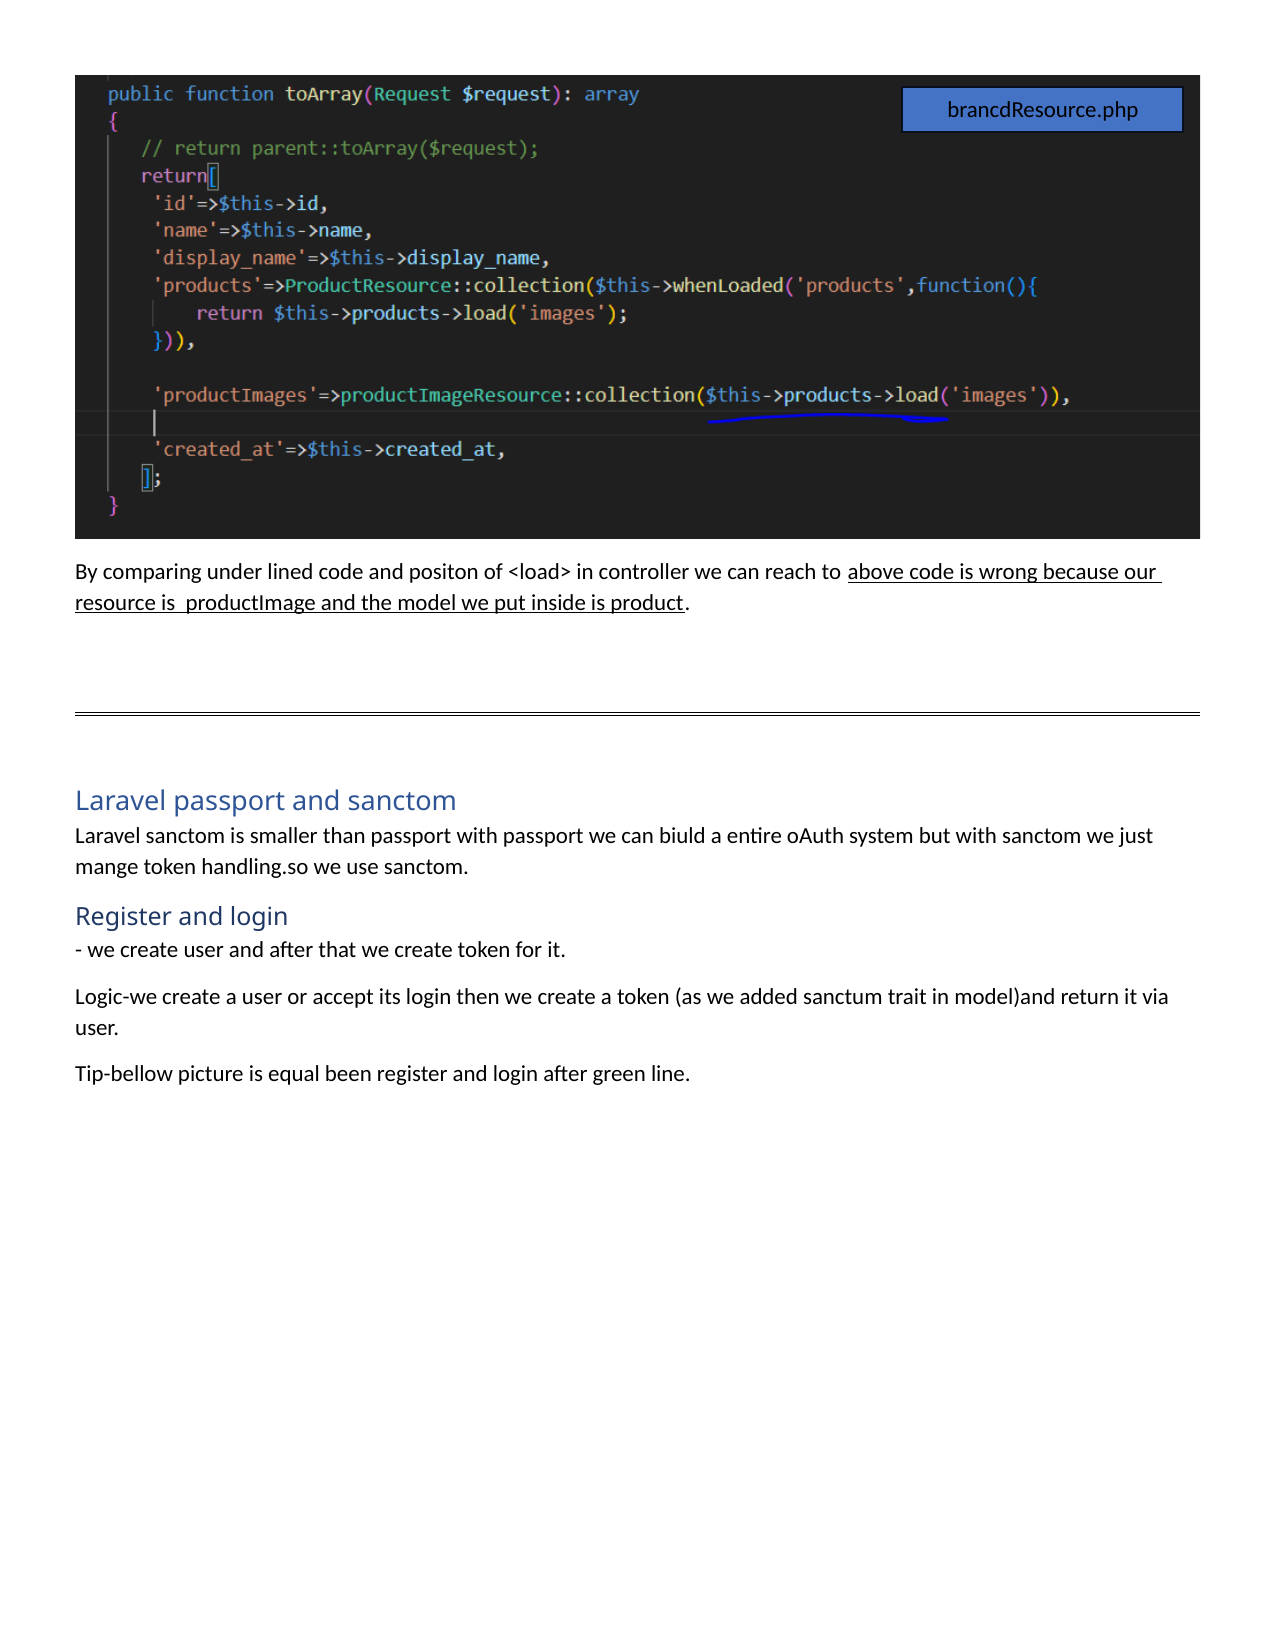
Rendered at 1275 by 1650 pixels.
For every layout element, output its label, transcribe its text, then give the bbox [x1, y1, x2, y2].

text By comparing under lined code and positon of <load> in controller we can reach to above code is wrong because our resource is productImage and the model we put inside is product. [75, 557, 1200, 616]
subtitle Register and login [75, 899, 1200, 933]
text - we create user and after that we create token for it. [75, 936, 1200, 963]
text Laravel sanctom is smaller than passport with passport we can biuld a entire oAuth system but with sanctom we just mange token handling.so we use sanctom. [75, 822, 1200, 880]
subtitle Laravel passport and sanctom [75, 782, 1200, 819]
text Tip-bellow picture is equal been register and login after green line. [75, 1059, 1200, 1087]
picture [75, 75, 1200, 539]
text Logic-we create a user or accept its login then we create a token (as we added sanctum trait in model)and return it via user. [75, 982, 1200, 1041]
